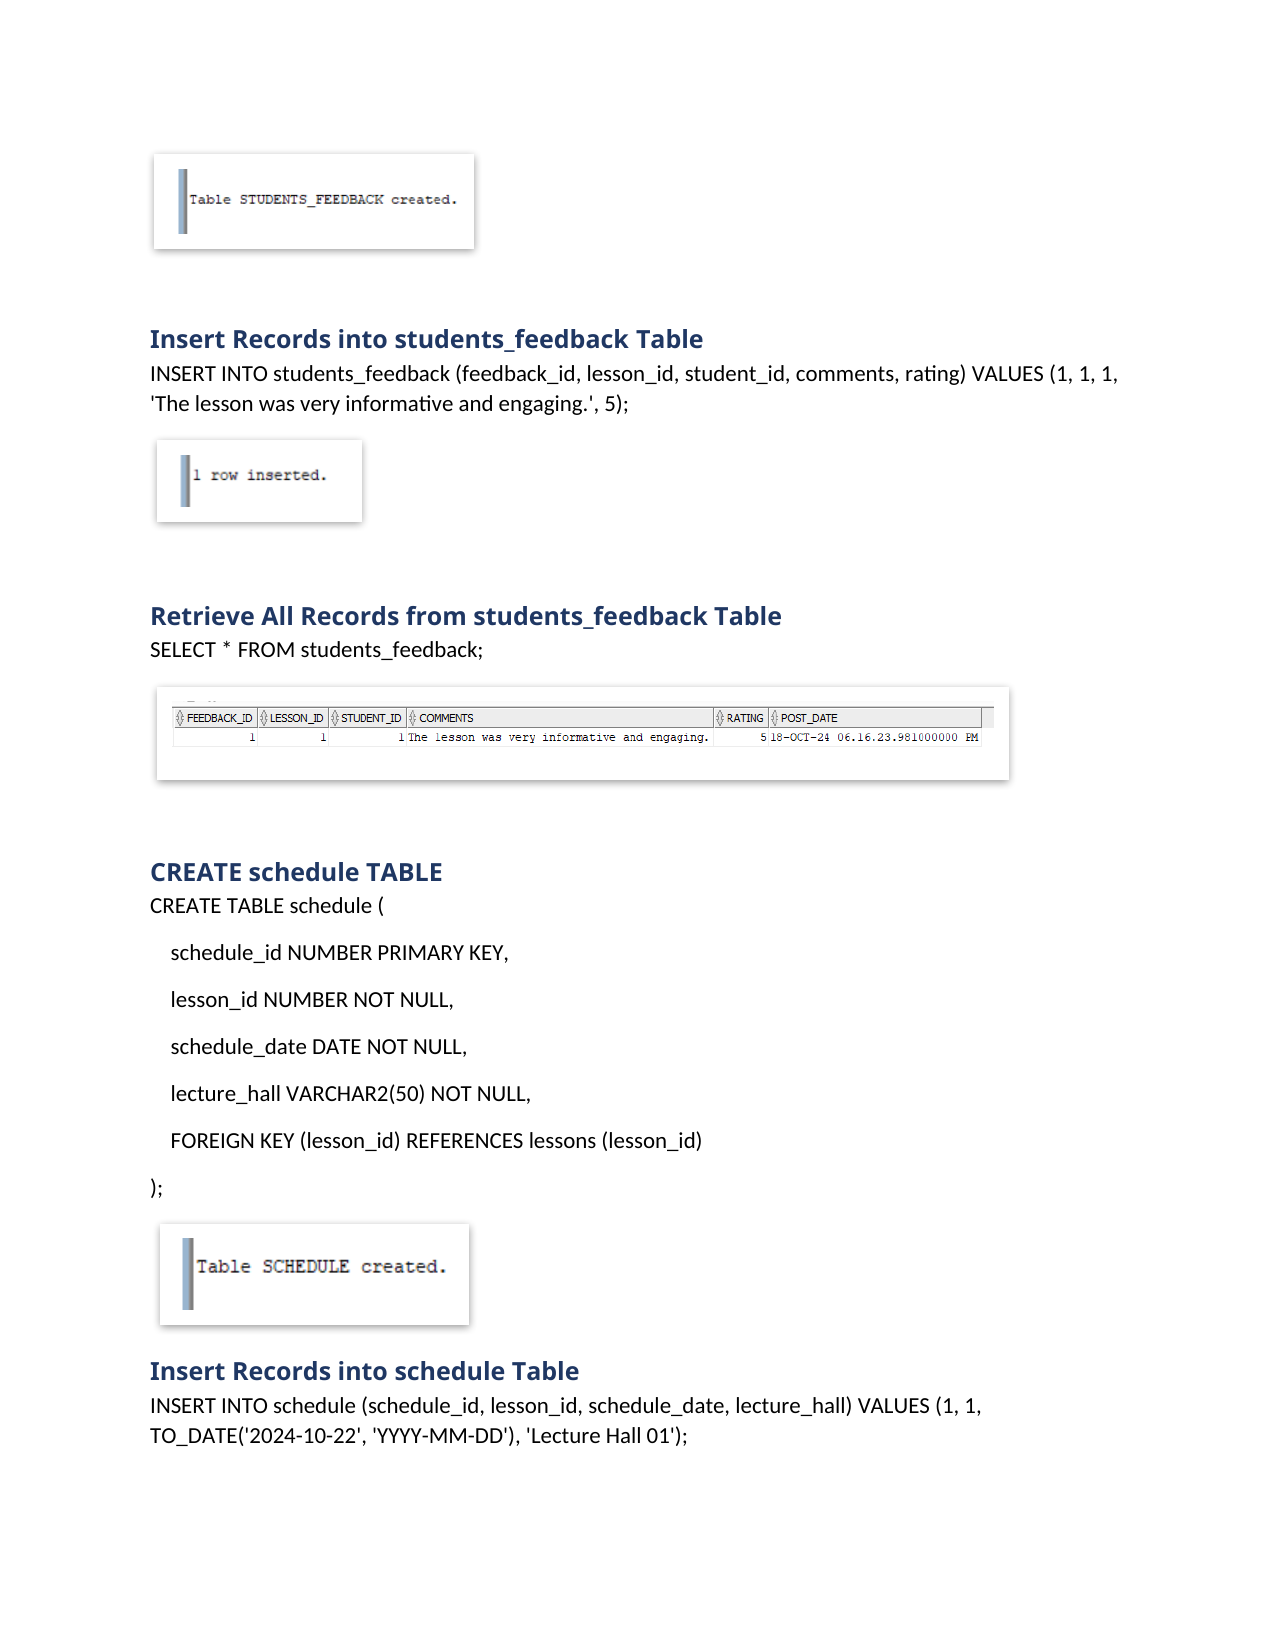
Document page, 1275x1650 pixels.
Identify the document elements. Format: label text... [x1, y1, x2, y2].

text FOREIGN KEY (lesson_id) REFERENCES lessons (lesson_id) [150, 1126, 1125, 1154]
text INSERT INTO students_feedback (feedback_id, lesson_id, student_id, comments, rating) VALUES (1, 1, 1, 'The lesson was very informative and engaging.', 5); [150, 359, 1125, 417]
picture [175, 1238, 455, 1310]
text ); [150, 1173, 1125, 1201]
text schedule_id NUMBER PRIMARY KEY, [150, 938, 1125, 966]
text lesson_id NUMBER NOT NULL, [150, 985, 1125, 1013]
picture [172, 455, 347, 507]
subtitle Insert Records into schedule Table [150, 1354, 1125, 1388]
subtitle CREATE schedule TABLE [150, 854, 1125, 889]
subtitle Retrieve All Records from students_feedback Table [150, 599, 1125, 633]
text schedule_date DATE NOT NULL, [150, 1032, 1125, 1060]
text CREATE TABLE schedule ( [150, 891, 1125, 919]
text INSERT INTO schedule (schedule_id, lesson_id, schedule_date, lecture_hall) VALUES (1, 1, TO_DATE('2024-10-22', 'YYYY-MM-DD'), 'Lecture Hall 01'); [150, 1391, 1125, 1449]
picture [172, 701, 994, 765]
picture [169, 169, 459, 234]
subtitle Insert Records into students_feedback Table [150, 322, 1125, 356]
text SELECT * FROM students_feedback; [150, 636, 1125, 664]
text lecture_hall VARCHAR2(50) NOT NULL, [150, 1079, 1125, 1107]
